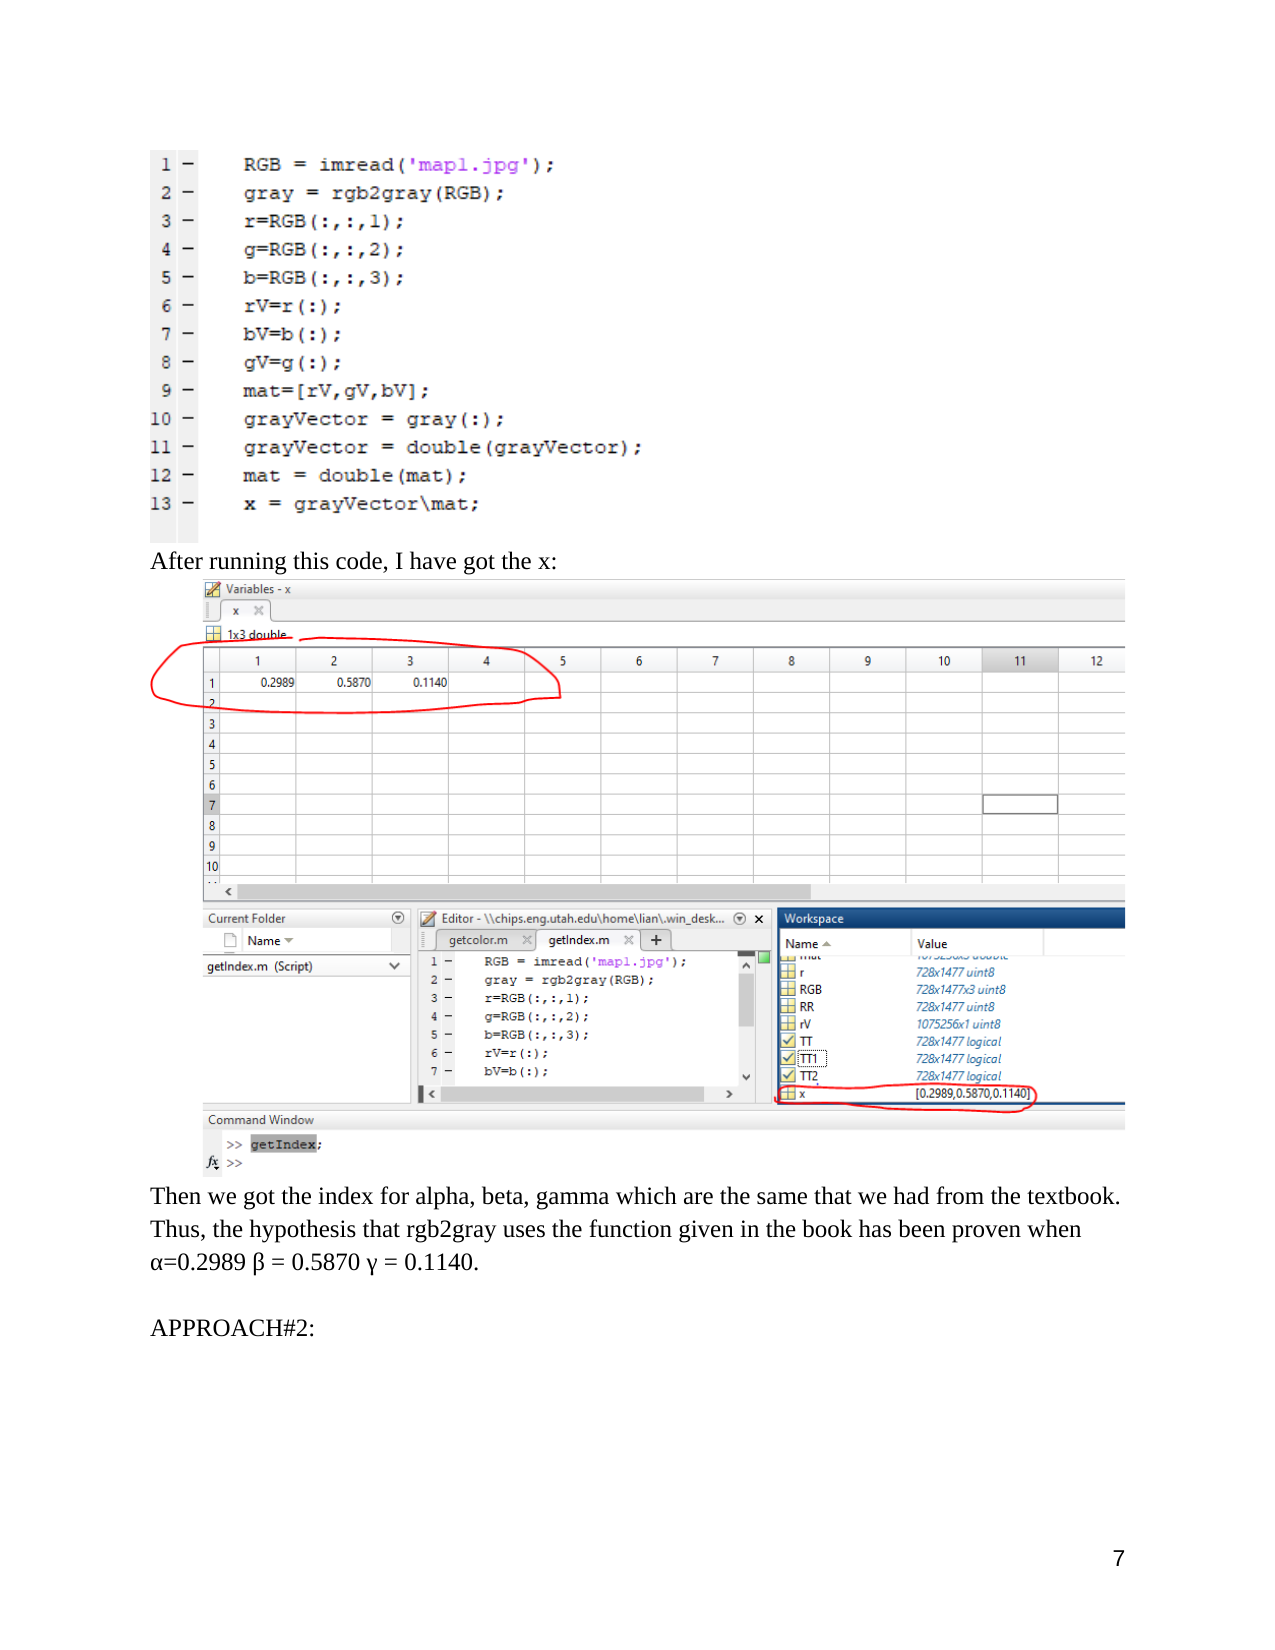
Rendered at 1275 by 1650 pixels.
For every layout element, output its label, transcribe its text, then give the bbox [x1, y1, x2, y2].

text Thus, the hypothesis that rgb2gray uses the function given in the book has been proven when α=0.2989 β = 0.5870 γ = 0.1140. [150, 1214, 1125, 1276]
picture [150, 150, 654, 543]
text After running this code, I have got the x: [150, 546, 1125, 575]
picture [150, 579, 1125, 1177]
text Then we got the index for alpha, beta, gamma which are the same that we had from the textbook. [150, 1177, 1125, 1210]
text APPROACH#2: [150, 1313, 1125, 1342]
